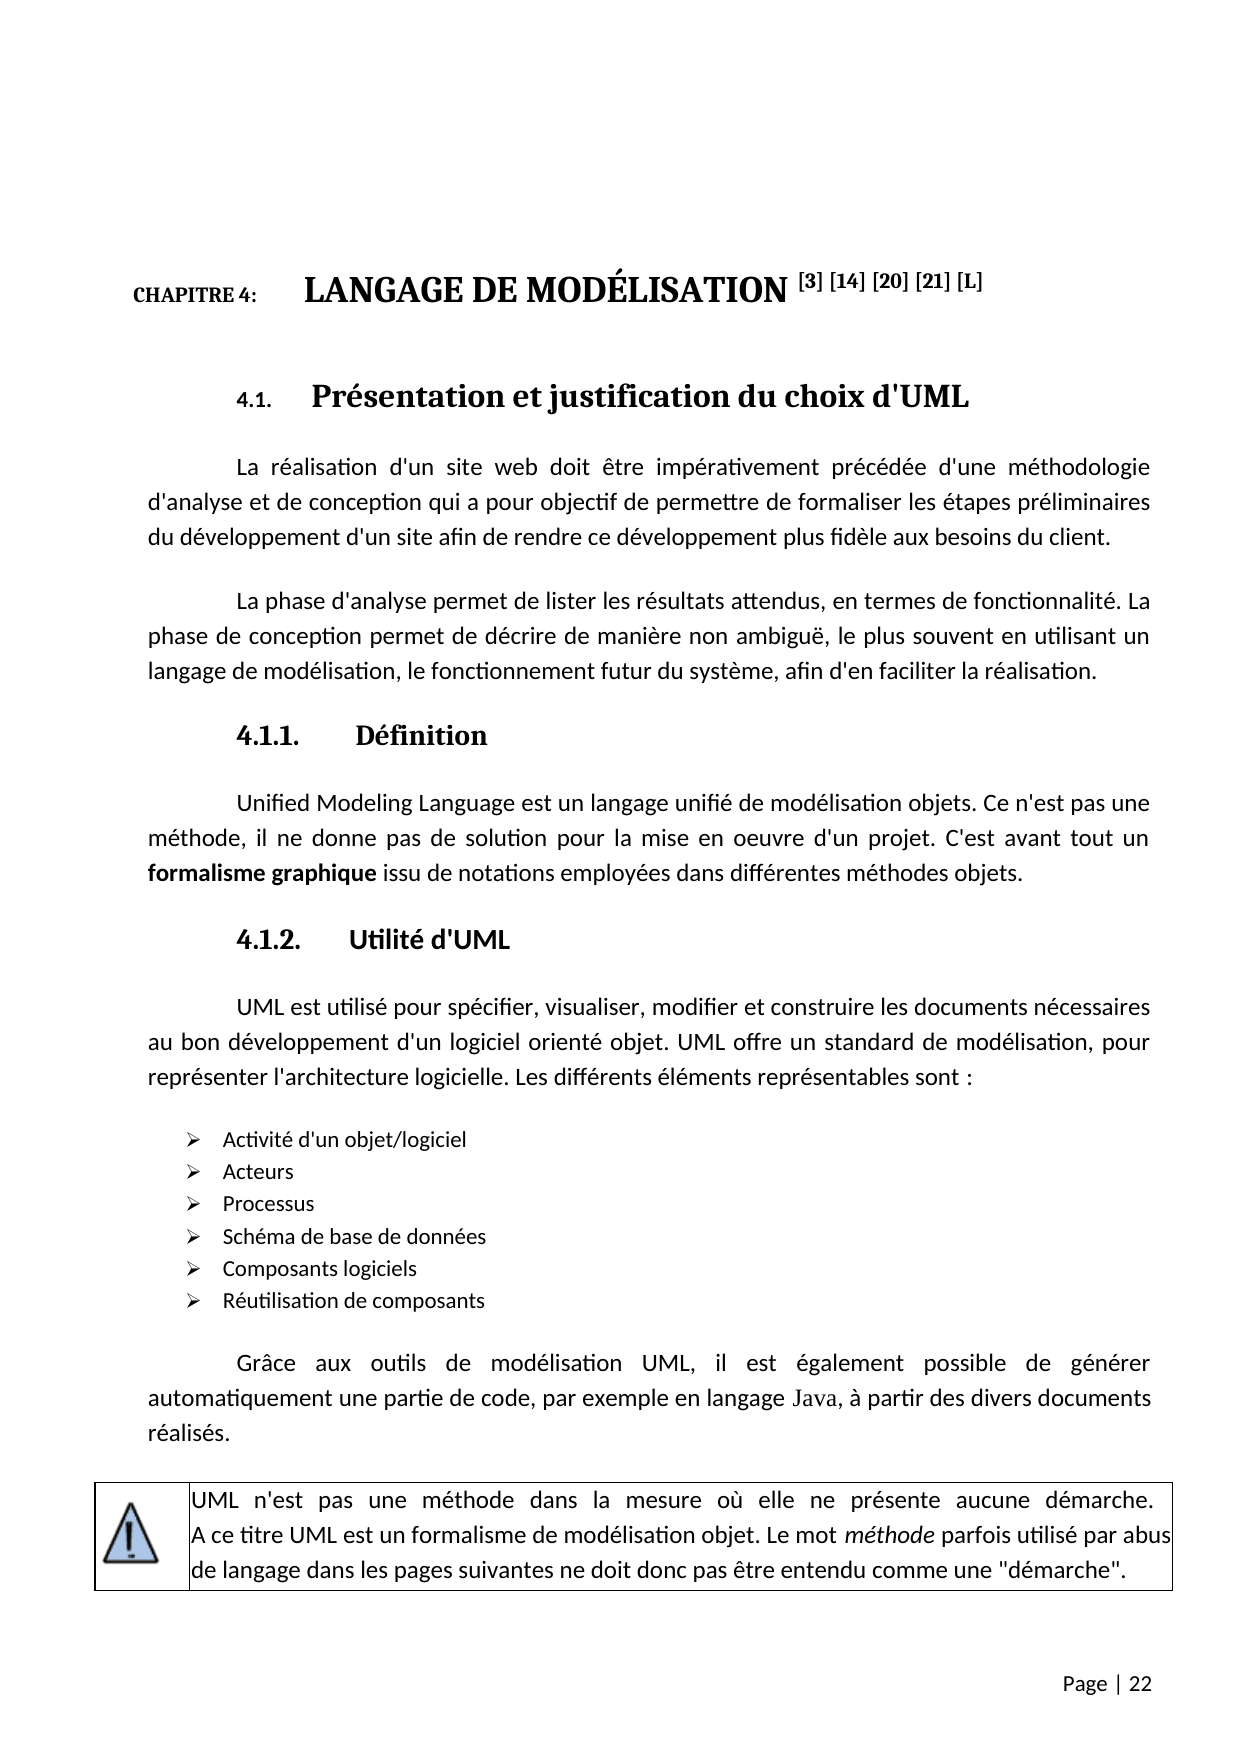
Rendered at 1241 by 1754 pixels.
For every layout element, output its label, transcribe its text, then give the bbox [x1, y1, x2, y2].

list Réutilisation de composants [185, 1286, 1152, 1314]
text La réalisation d'un site web doit être impérativement précédée d'une méthodologie d'analyse et de conception qui a pour objectif de permettre de formaliser les étapes préliminaires du développement d'un site afin de rendre ce développement plus fidèle aux besoins du client. [148, 451, 1152, 551]
list Processus [185, 1189, 1152, 1218]
list Activité d'un objet/logiciel [185, 1125, 1152, 1153]
list Composants logiciels [185, 1254, 1152, 1282]
table_header UML n'est pas une méthode dans la mesure où elle ne présente aucune démarche. A ce titre UML est un formalisme de modélisation objet. Le mot méthode parfois utilisé par abus de langage dans les pages suivantes ne doit donc pas être entendu comme une "démarche". [190, 1483, 1172, 1590]
subtitle Définition [236, 719, 1152, 753]
text La phase d'analyse permet de lister les résultats attendus, en termes de fonctionnalité. La phase de conception permet de décrire de manière non ambiguë, le plus souvent en utilisant un langage de modélisation, le fonctionnement futur du système, afin d'en faciliter la réalisation. [148, 585, 1152, 685]
list Acteurs [185, 1157, 1152, 1185]
subtitle Langage de modélisation [3] [14] [20] [21] [l] [133, 269, 1152, 312]
text UML est utilisé pour spécifier, visualiser, modifier et construire les documents nécessaires au bon développement d'un logiciel orienté objet. UML offre un standard de modélisation, pour représenter l'architecture logicielle. Les différents éléments représentables sont : [148, 991, 1152, 1092]
subtitle Présentation et justification du choix d'UML [236, 377, 1152, 416]
text Grâce aux outils de modélisation UML, il est également possible de générer automatiquement une partie de code, par exemple en langage Java, à partir des divers documents réalisés. [148, 1347, 1152, 1448]
picture [96, 1498, 163, 1571]
text Unified Modeling Language est un langage unifié de modélisation objets. Ce n'est pas une méthode, il ne donne pas de solution pour la mise en oeuvre d'un projet. C'est avant tout un formalisme graphique issu de notations employées dans différentes méthodes objets. [148, 787, 1152, 887]
list Schéma de base de données [185, 1222, 1152, 1250]
table_header [96, 1483, 189, 1590]
subtitle Utilité d'UML [236, 921, 1152, 957]
